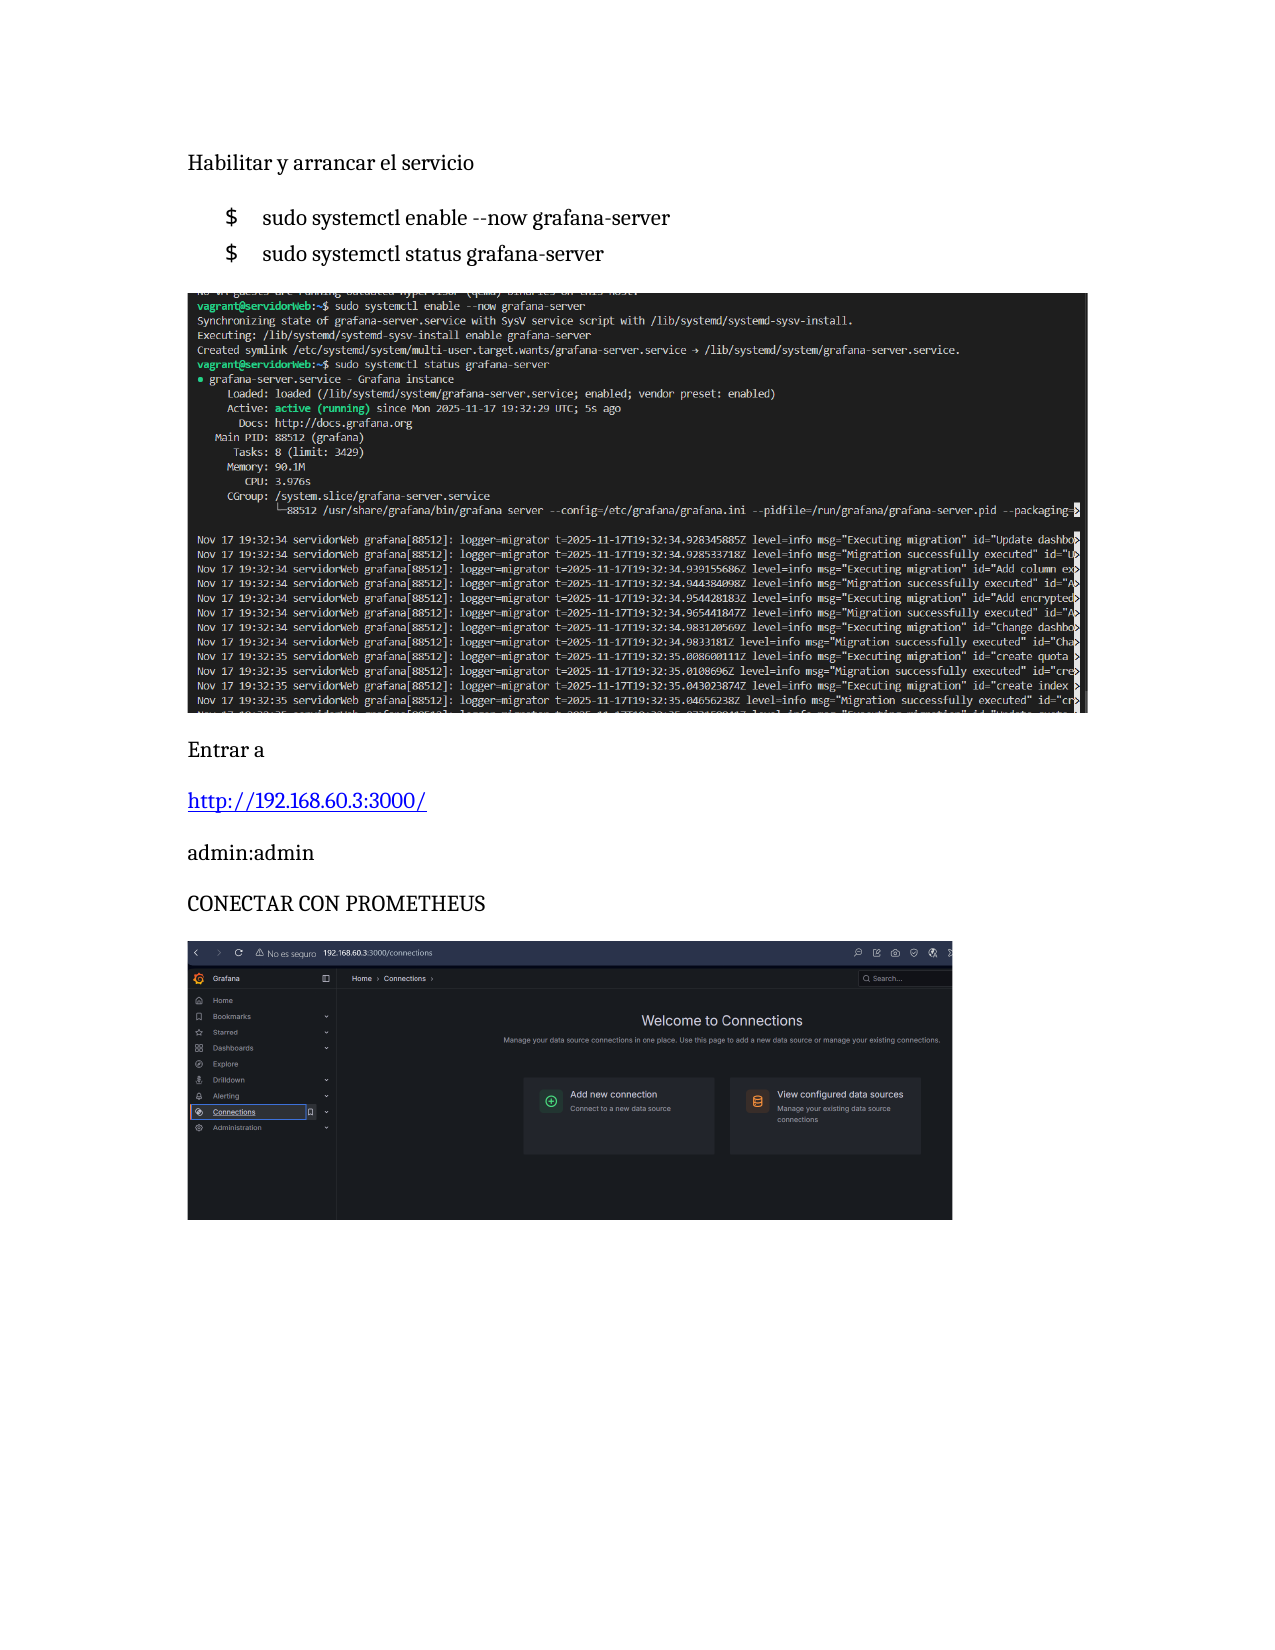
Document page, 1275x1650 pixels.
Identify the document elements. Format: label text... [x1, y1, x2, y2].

picture [187, 293, 1088, 713]
list sudo systemctl enable --now grafana-server [225, 201, 1087, 232]
list sudo systemctl status grafana-server [225, 237, 1087, 268]
text Entrar a [187, 737, 1087, 764]
text admin:admin [187, 839, 1087, 866]
picture [187, 941, 953, 1220]
text http://192.168.60.3:3000/ [187, 788, 1087, 815]
text Habilitar y arrancar el servicio [187, 150, 1087, 176]
text CONECTAR CON PROMETHEUS [187, 890, 1087, 917]
